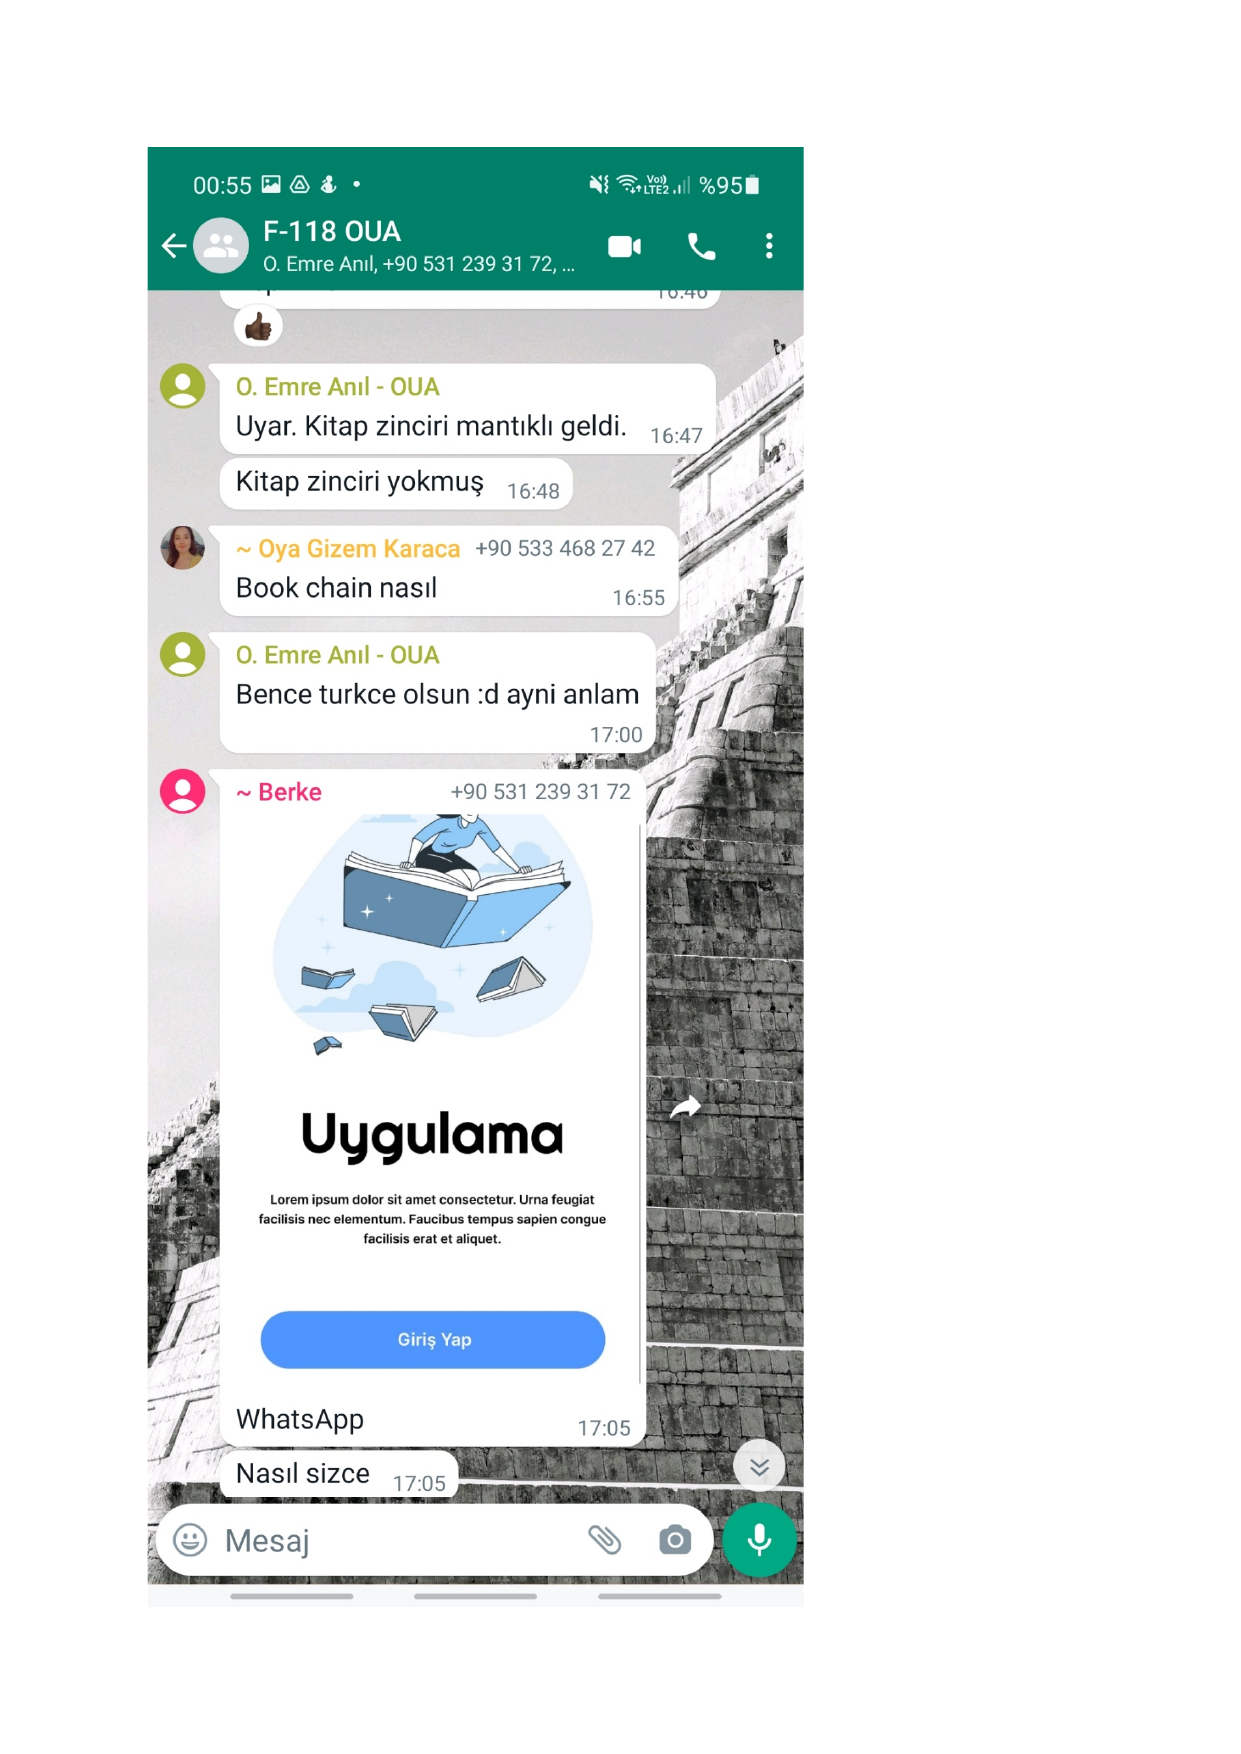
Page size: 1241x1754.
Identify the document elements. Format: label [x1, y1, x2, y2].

picture [147, 147, 804, 1607]
